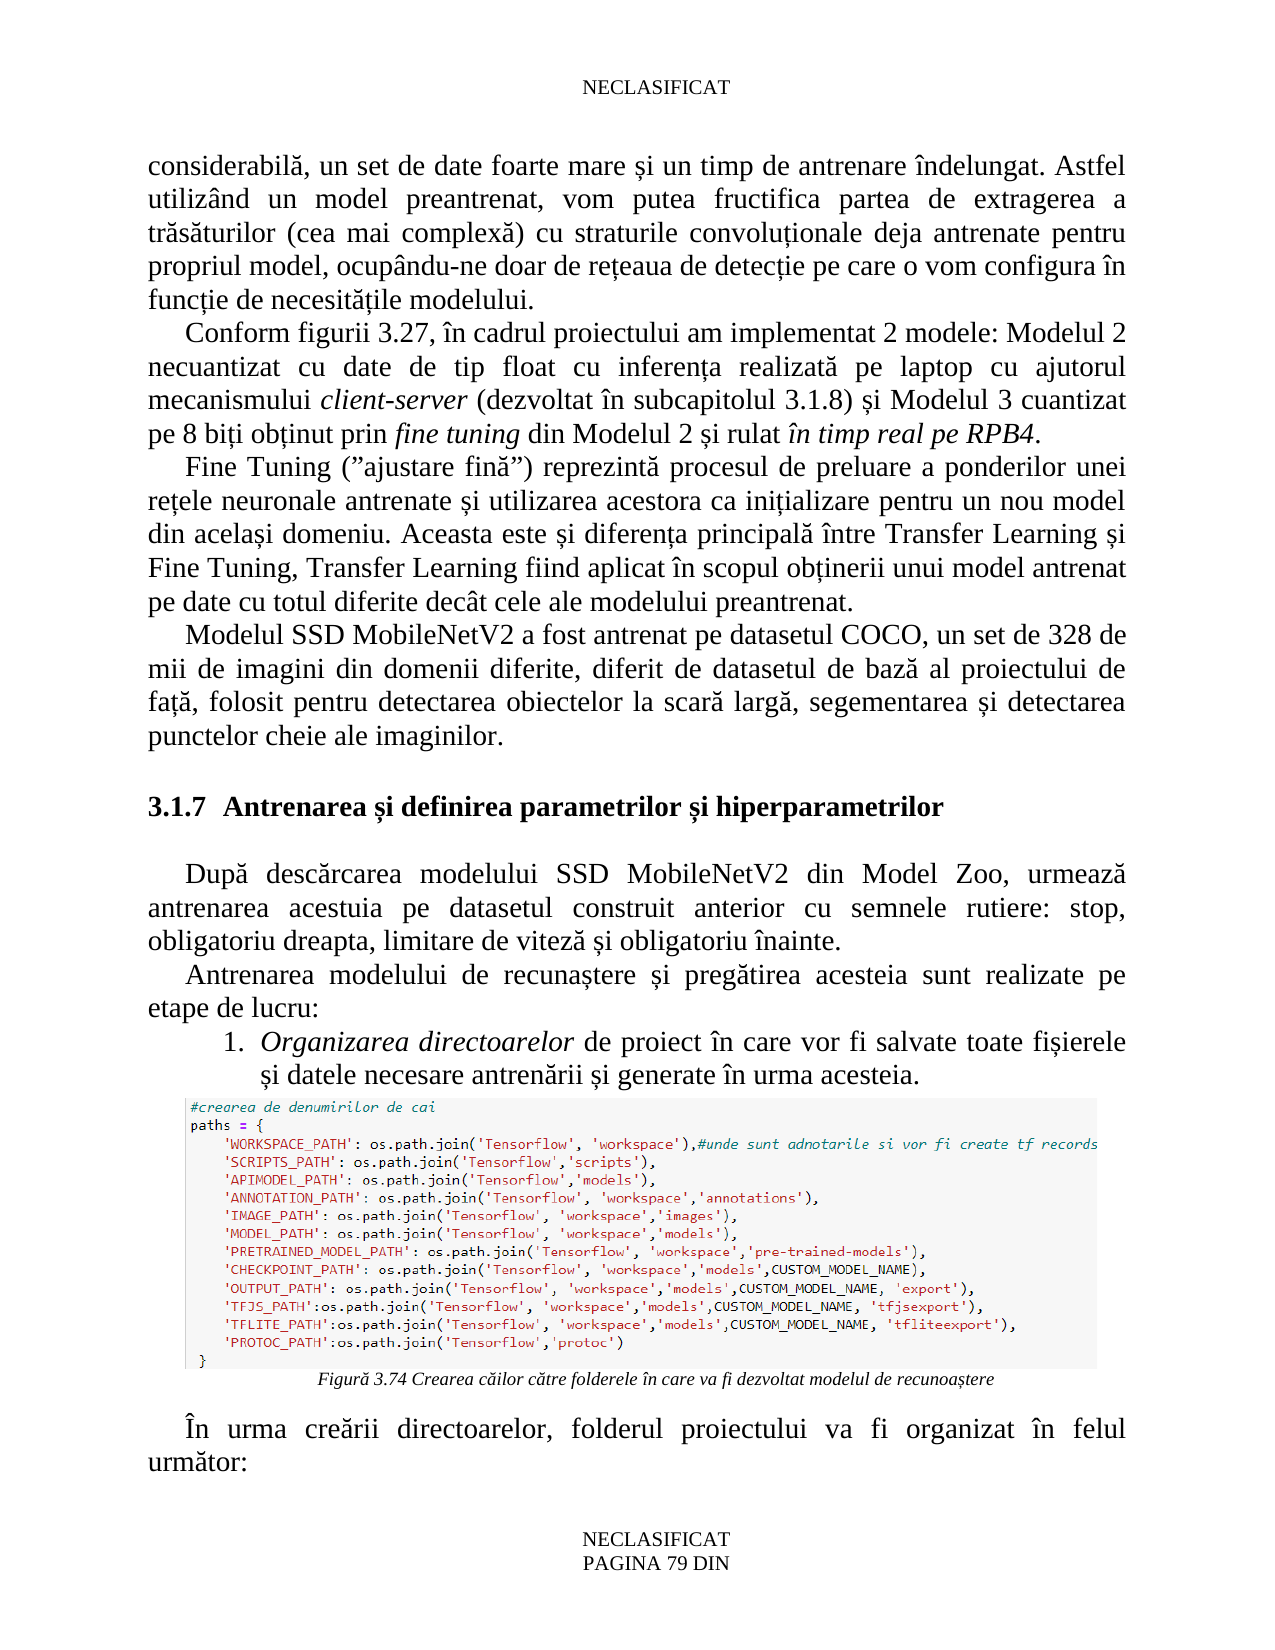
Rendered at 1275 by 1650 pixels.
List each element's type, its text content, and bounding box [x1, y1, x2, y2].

text Fine Tuning (”ajustare fină”) reprezintă procesul de preluare a ponderilor unei rețele neuronale antrenate și utilizarea acestora ca inițializare pentru un nou model din același domeniu. Aceasta este și diferența principală între Transfer Learning și Fine Tuning, Transfer Learning fiind aplicat în scopul obținerii unui model antrenat pe date cu totul diferite decât cele ale modelului preantrenat. [148, 449, 1127, 617]
text După descărcarea modelului SSD MobileNetV2 din Model Zoo, urmează antrenarea acestuia pe datasetul construit anterior cu semnele rutiere: stop, obligatoriu dreapta, limitare de viteză și obligatoriu înainte. [148, 856, 1127, 957]
subtitle Antrenarea și definirea parametrilor și hiperparametrilor [148, 789, 1127, 823]
list Organizarea directoarelor de proiect în care vor fi salvate toate fișierele și datele necesare antrenării și generate în urma acesteia. [223, 1024, 1127, 1091]
text Conform figurii 3.27, în cadrul proiectului am implementat 2 modele: Modelul 2 necuantizat cu date de tip float cu inferența realizată pe laptop cu ajutorul mecanismului client-server (dezvoltat în subcapitolul 3.1.8) și Modelul 3 cuantizat pe 8 biți obținut prin fine tuning din Modelul 2 și rulat în timp real pe RPB4. [148, 315, 1127, 449]
picture [177, 1098, 1098, 1369]
text Modelul SSD MobileNetV2 a fost antrenat pe datasetul COCO, un set de 328 de mii de imagini din domenii diferite, diferit de datasetul de bază al proiectului de față, folosit pentru detectarea obiectelor la scară largă, segementarea și detectarea punctelor cheie ale imaginilor. [148, 617, 1127, 751]
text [148, 148, 1127, 315]
text Antrenarea modelului de recunaștere și pregătirea acesteia sunt realizate pe etape de lucru: [148, 957, 1127, 1024]
text În urma creării directoarelor, folderul proiectului va fi organizat în felul următor: [148, 1411, 1127, 1478]
